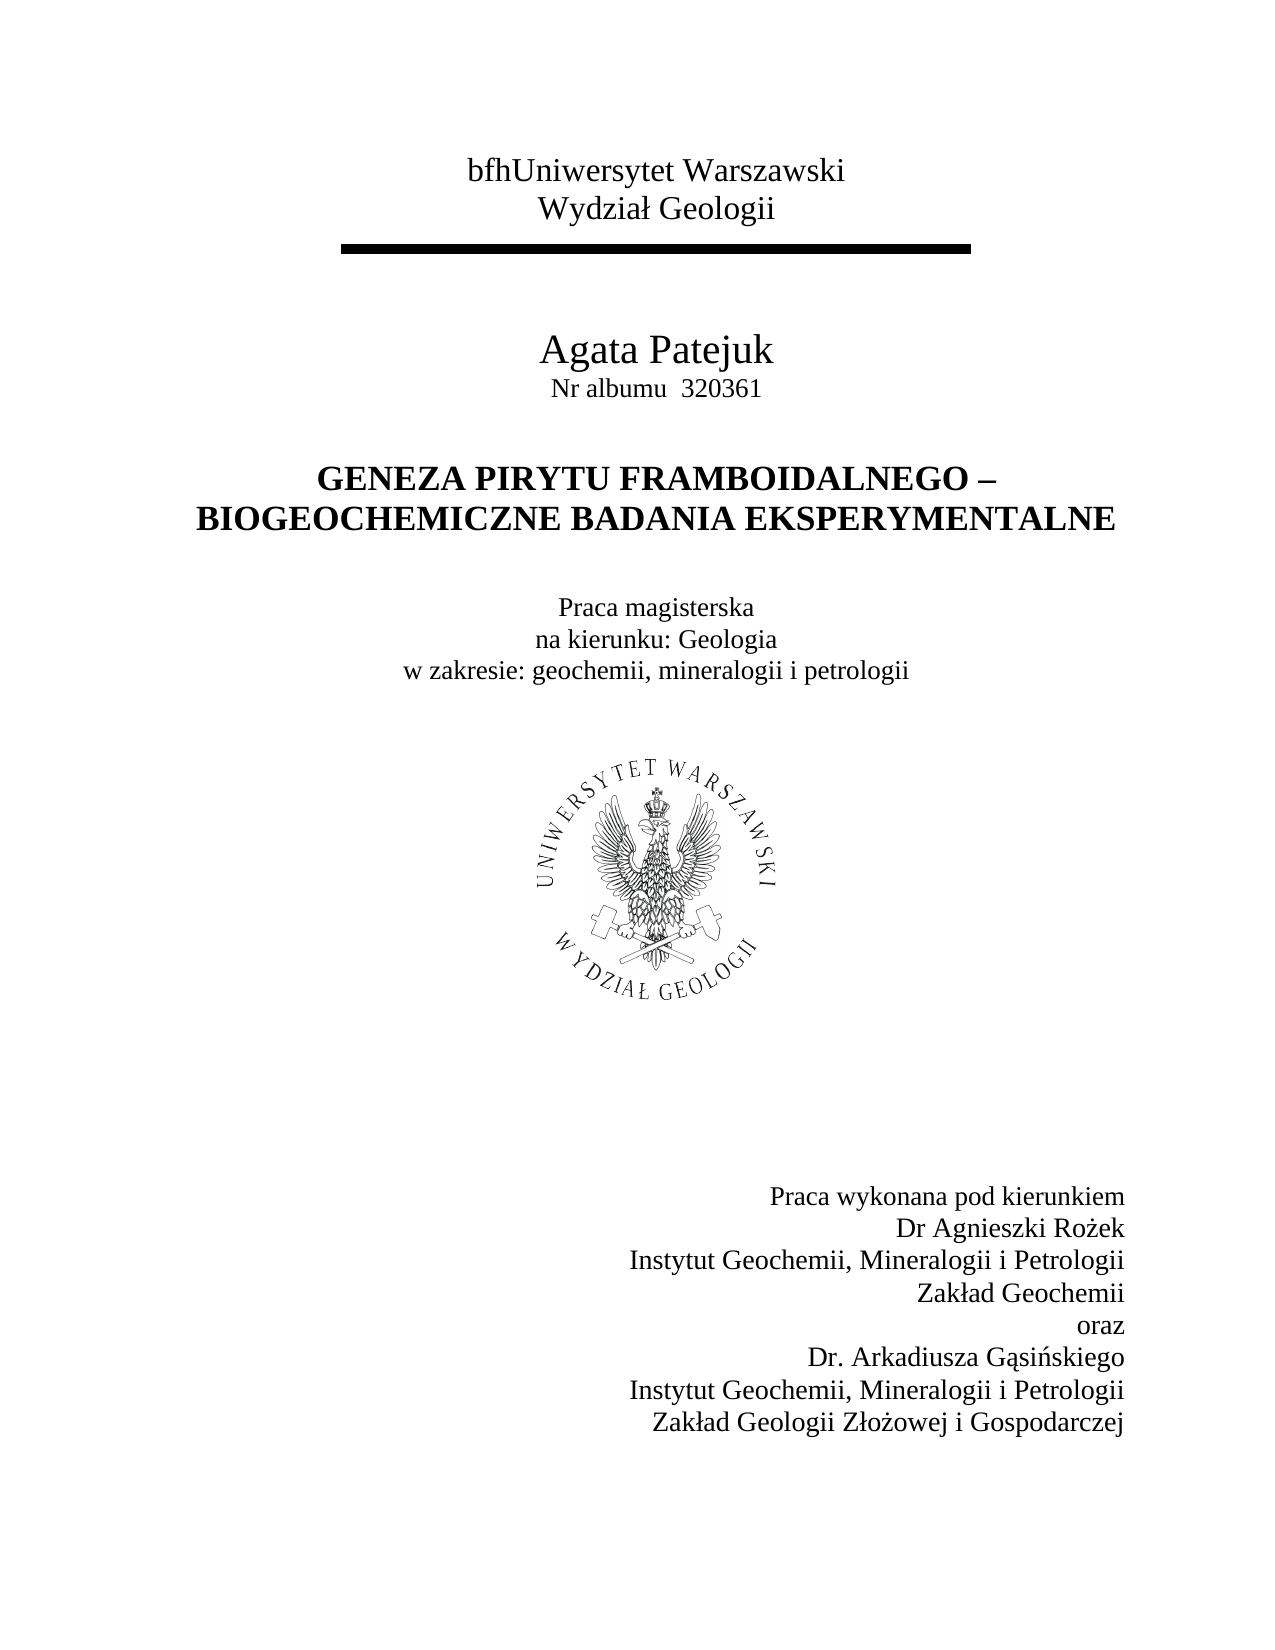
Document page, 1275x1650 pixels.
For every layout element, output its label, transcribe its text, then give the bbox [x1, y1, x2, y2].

text Zakład Geologii Złożowej i Gospodarczej [187, 1405, 1125, 1438]
text Nr albumu 320361 [187, 372, 1125, 404]
text na kierunku: Geologia [187, 623, 1125, 654]
text GENEZA PIRYTU FRAMBOIDALNEGO – BIOGEOCHEMICZNE BADANIA EKSPERYMENTALNE [187, 457, 1125, 538]
text Praca magisterska [187, 592, 1125, 623]
text Instytut Geochemii, Mineralogii i Petrologii [187, 1373, 1125, 1405]
text Praca wykonana pod kierunkiem [187, 1180, 1125, 1211]
text Wydział Geologii [187, 188, 1125, 227]
text bfhUniwersytet Warszawski [187, 150, 1125, 188]
text Zakład Geochemii [187, 1276, 1125, 1308]
text Dr Agnieszki Rożek [187, 1211, 1125, 1243]
text Dr. Arkadiusza Gąsińskiego [187, 1340, 1125, 1373]
text oraz [187, 1308, 1125, 1340]
text Instytut Geochemii, Mineralogii i Petrologii [187, 1243, 1125, 1276]
text w zakresie: geochemii, mineralogii i petrologii [187, 654, 1125, 685]
text Agata Patejuk [187, 324, 1125, 372]
